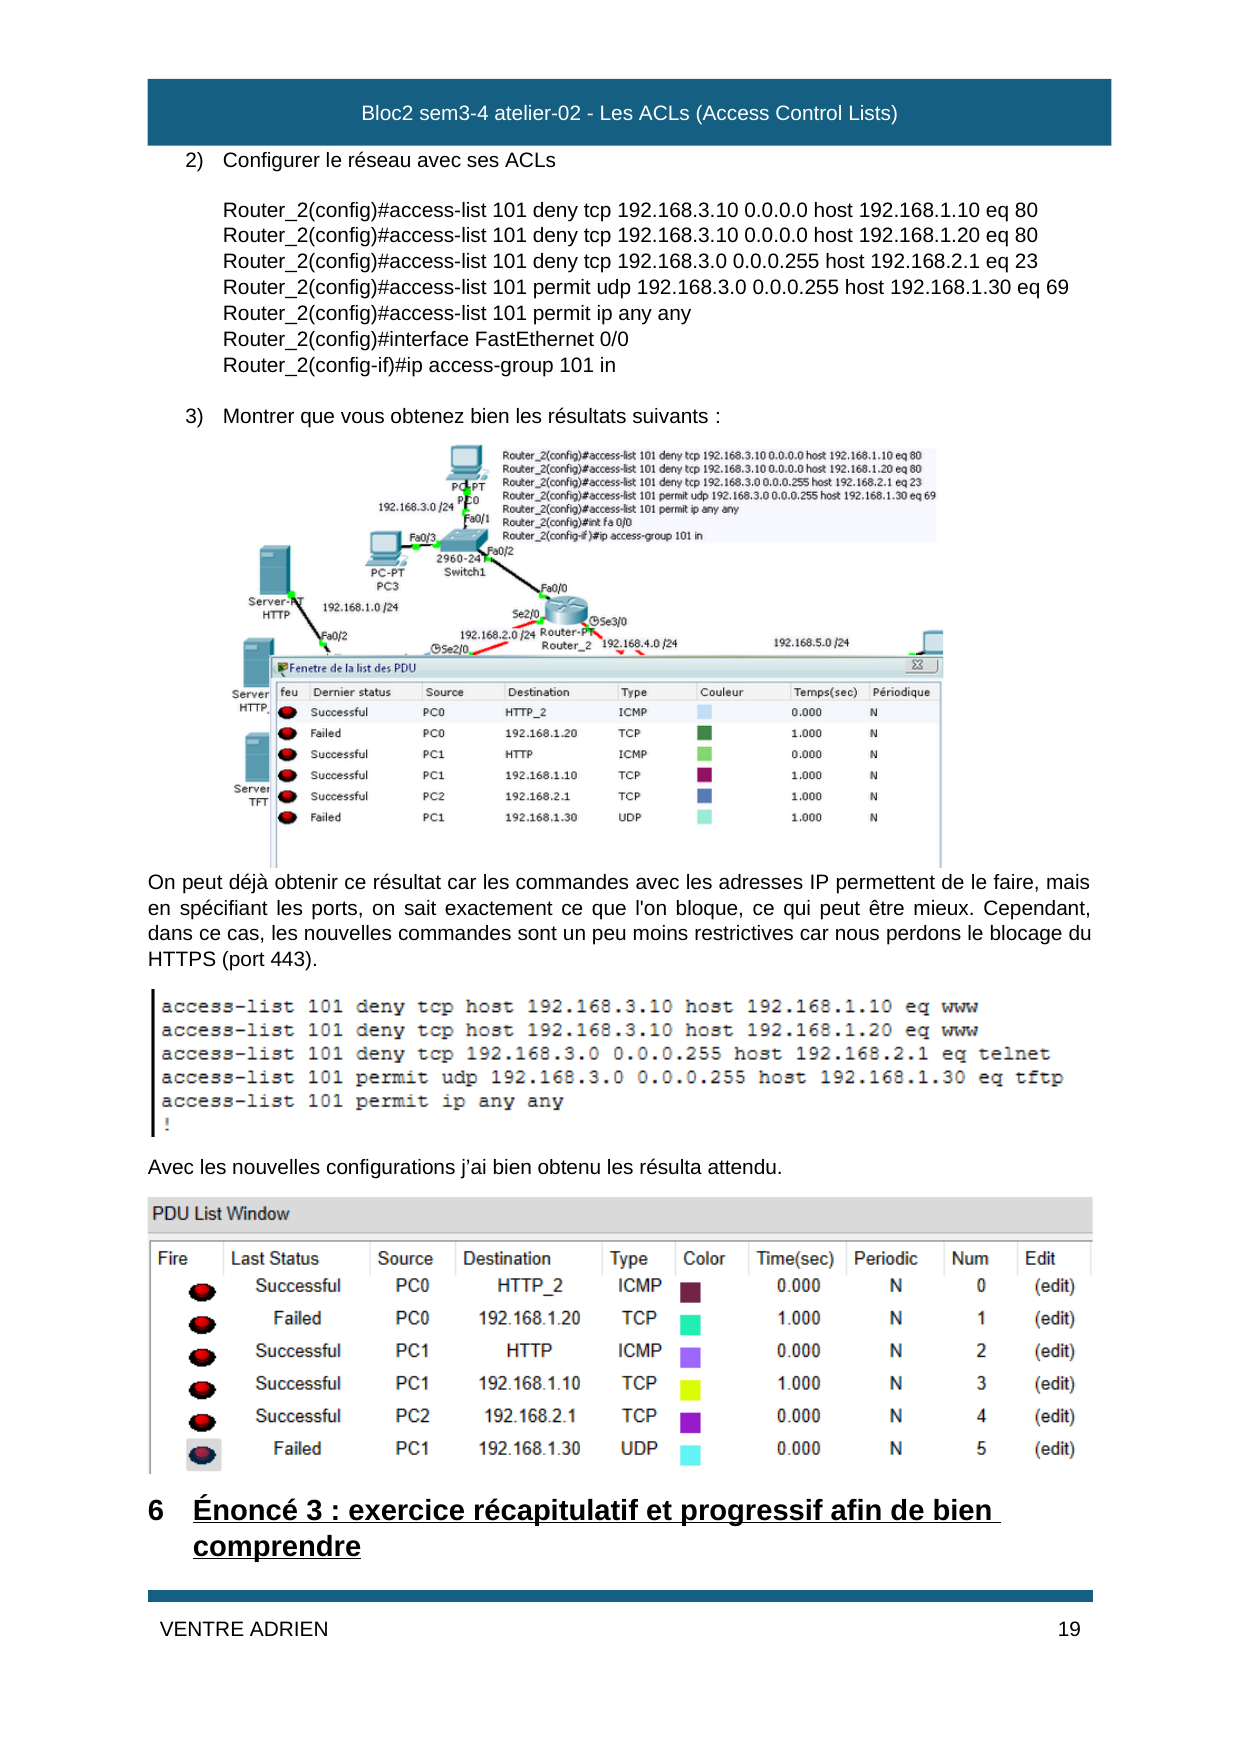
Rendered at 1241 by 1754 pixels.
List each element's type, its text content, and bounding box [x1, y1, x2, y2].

list Router_2(config-if)#ip access-group 101 in [223, 352, 1093, 376]
list Router_2(config)#access-list 101 permit ip any any [223, 301, 1093, 325]
list Router_2(config)#access-list 101 deny tcp 192.168.3.10 0.0.0.0 host 192.168.1.20 eq 80 [223, 223, 1093, 247]
picture [230, 443, 944, 868]
list Configurer le réseau avec ses ACLs [185, 148, 1093, 172]
list Router_2(config)#access-list 101 permit udp 192.168.3.0 0.0.0.255 host 192.168.1.30 eq 69 [223, 275, 1093, 299]
picture [147, 989, 1081, 1137]
list Router_2(config)#interface FastEthernet 0/0 [223, 327, 1093, 351]
list Router_2(config)#access-list 101 deny tcp 192.168.3.0 0.0.0.255 host 192.168.2.1 eq 23 [223, 249, 1093, 273]
text Avec les nouvelles configurations j’ai bien obtenu les résulta attendu. [148, 1155, 1093, 1179]
list Montrer que vous obtenez bien les résultats suivants : [185, 404, 1093, 428]
picture [147, 1197, 1093, 1474]
subtitle Énoncé 3 : exercice récapitulatif et progressif afin de bien comprendre [148, 1492, 1093, 1562]
list Router_2(config)#access-list 101 deny tcp 192.168.3.10 0.0.0.0 host 192.168.1.10 eq 80 [223, 197, 1093, 221]
